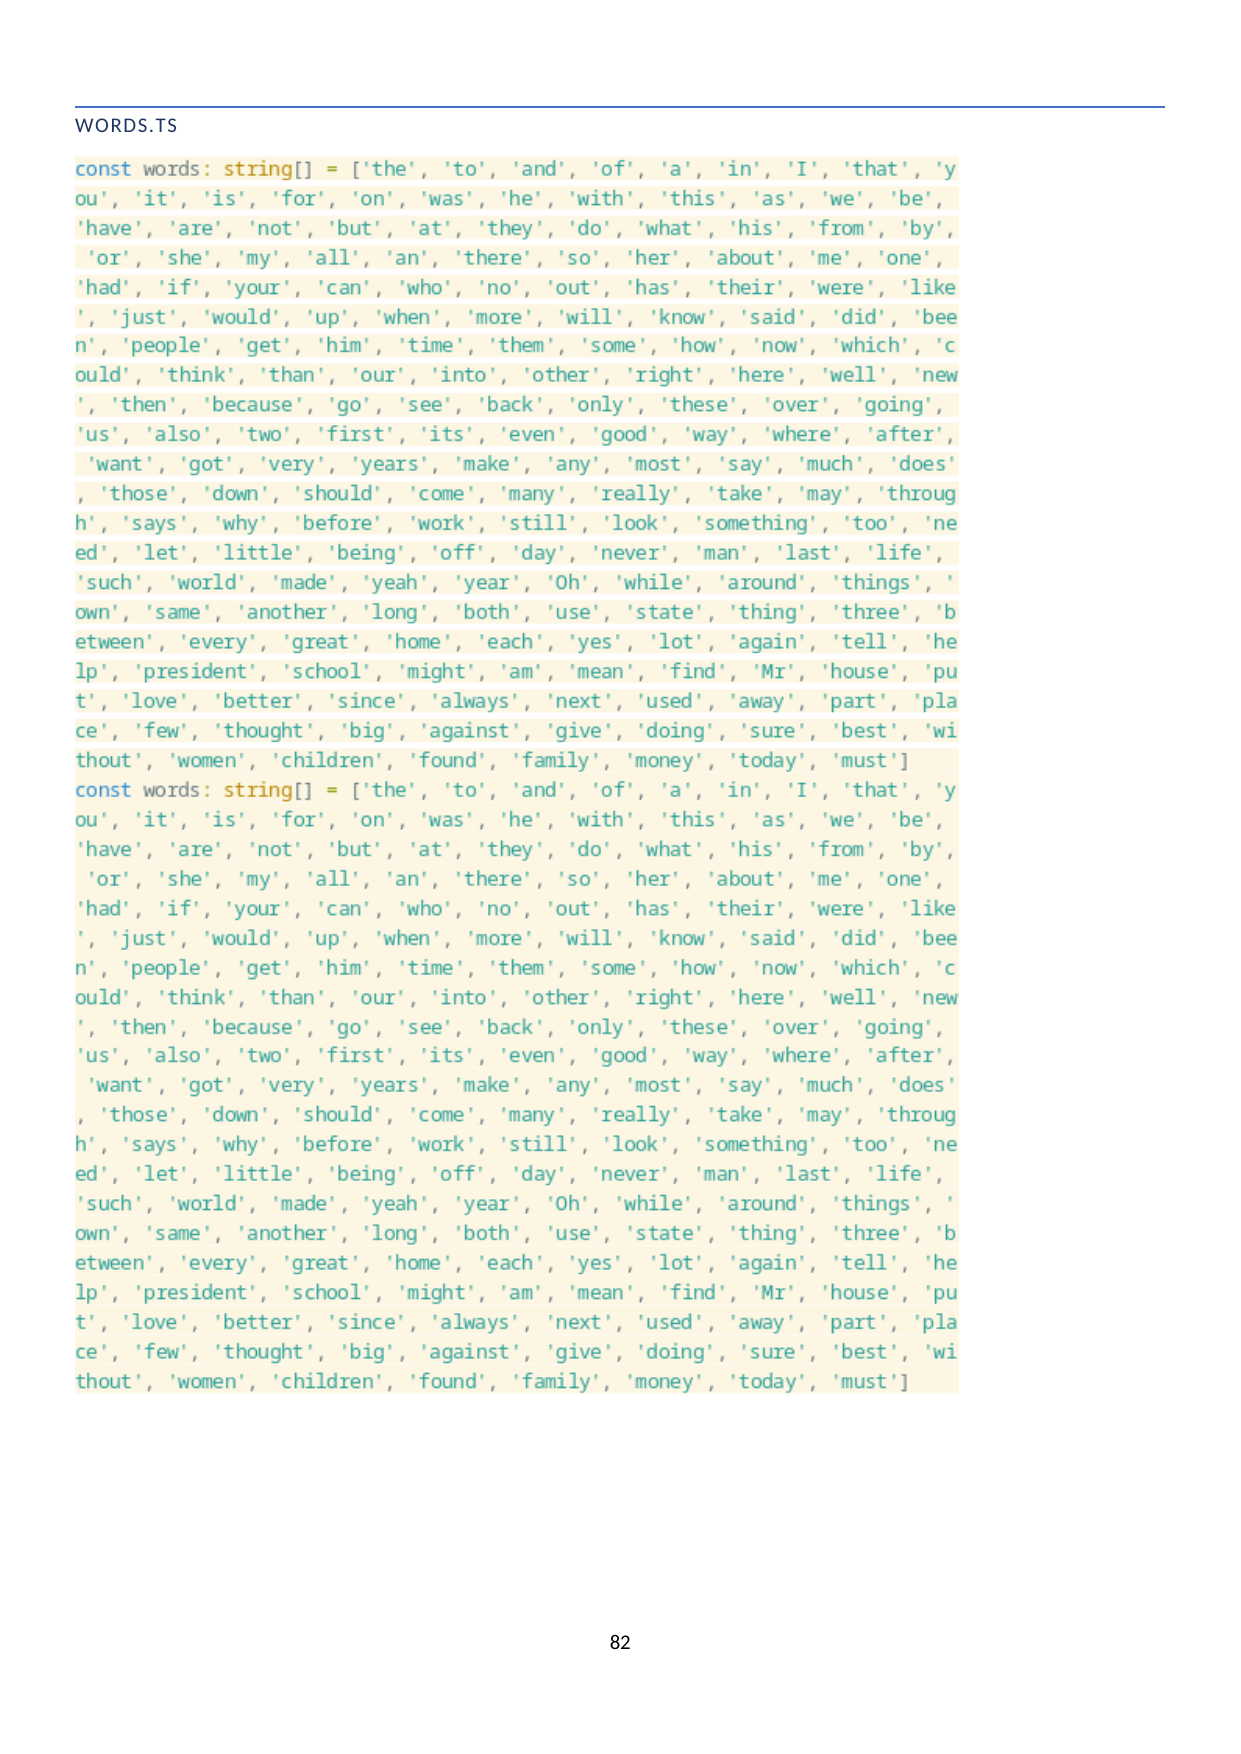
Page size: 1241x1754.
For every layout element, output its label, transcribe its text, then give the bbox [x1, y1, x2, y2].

subtitle words.ts [75, 108, 1165, 137]
